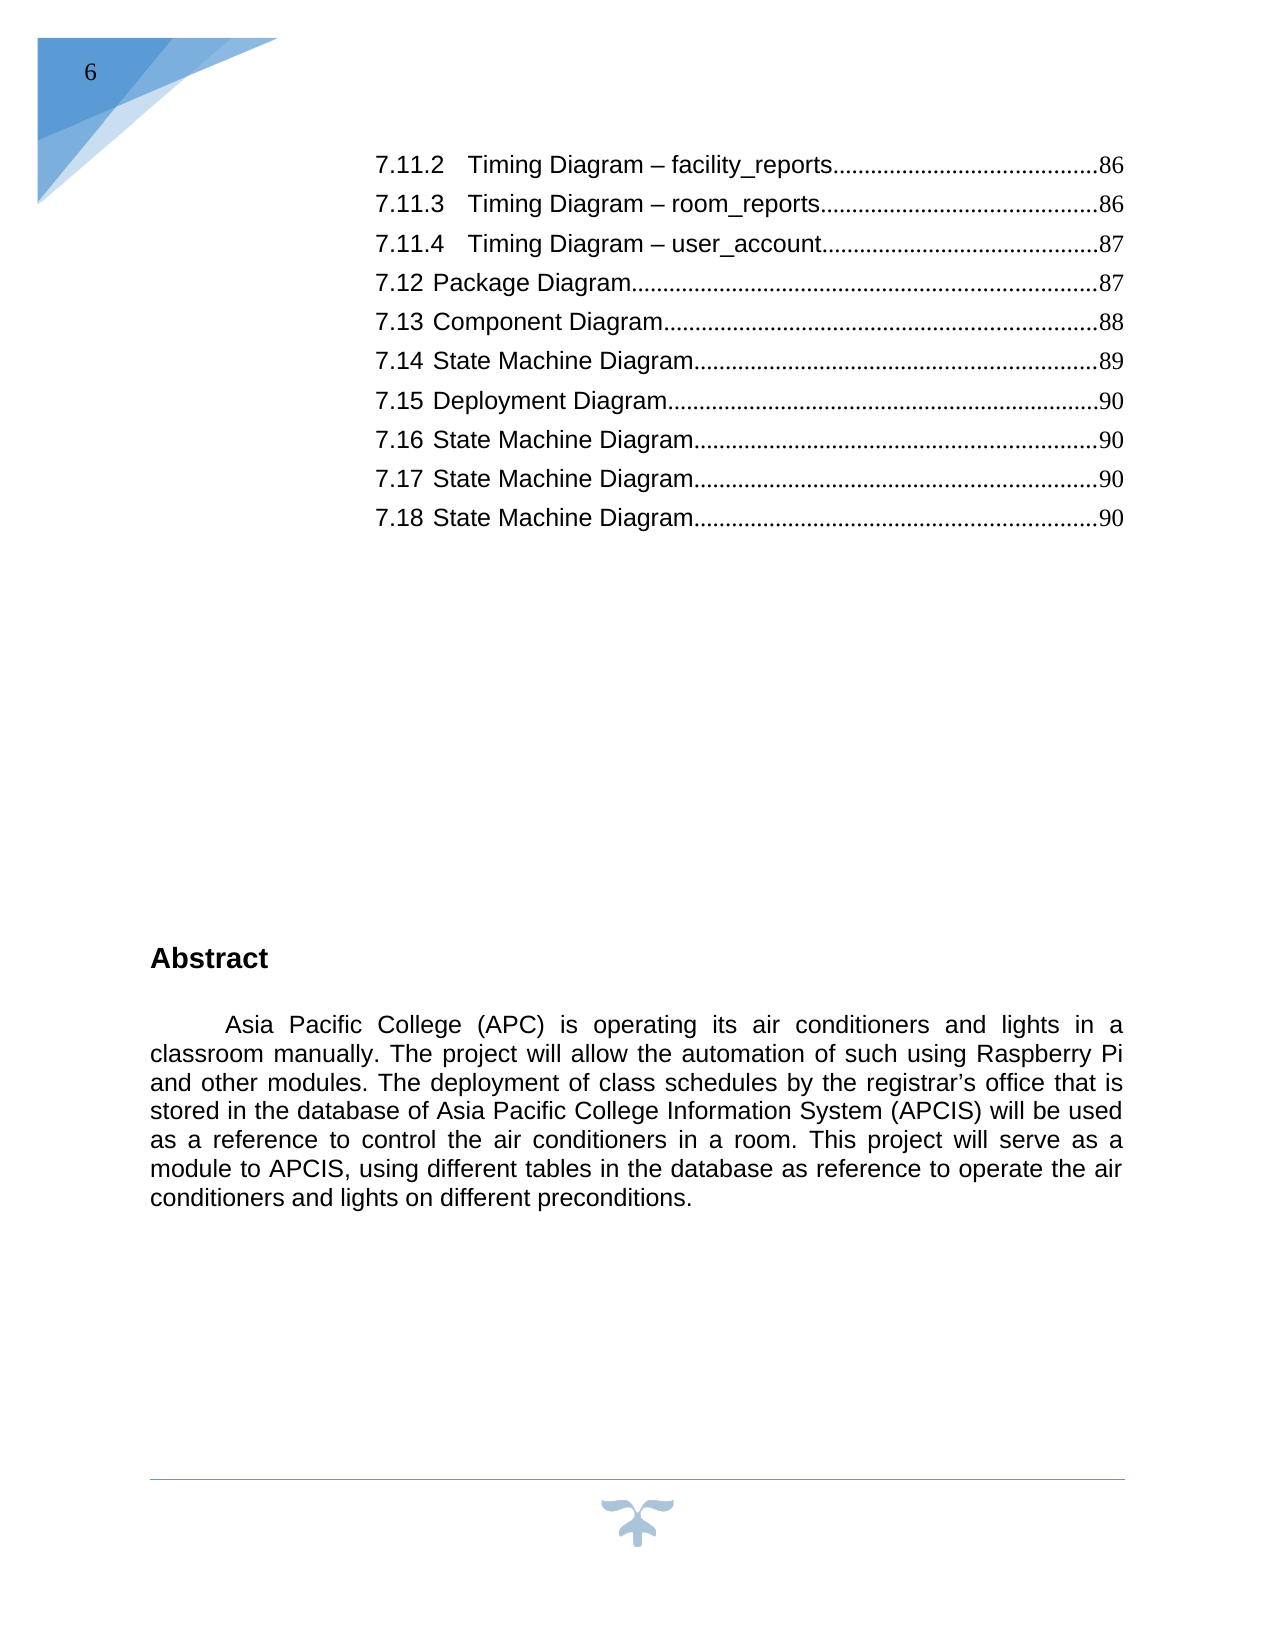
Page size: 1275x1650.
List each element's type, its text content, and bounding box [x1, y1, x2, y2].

subtitle Abstract [150, 941, 1125, 975]
text Asia Pacific College (APC) is operating its air conditioners and lights in a classroom manually. The project will allow the automation of such using Raspberry Pi and other modules. The deployment of class schedules by the registrar’s office that is stored in the database of Asia Pacific College Information System (APCIS) will be used as a reference to control the air conditioners in a room. This project will serve as a module to APCIS, using different tables in the database as reference to operate the air conditioners and lights on different preconditions. [150, 1010, 1125, 1211]
picture [37, 37, 279, 206]
